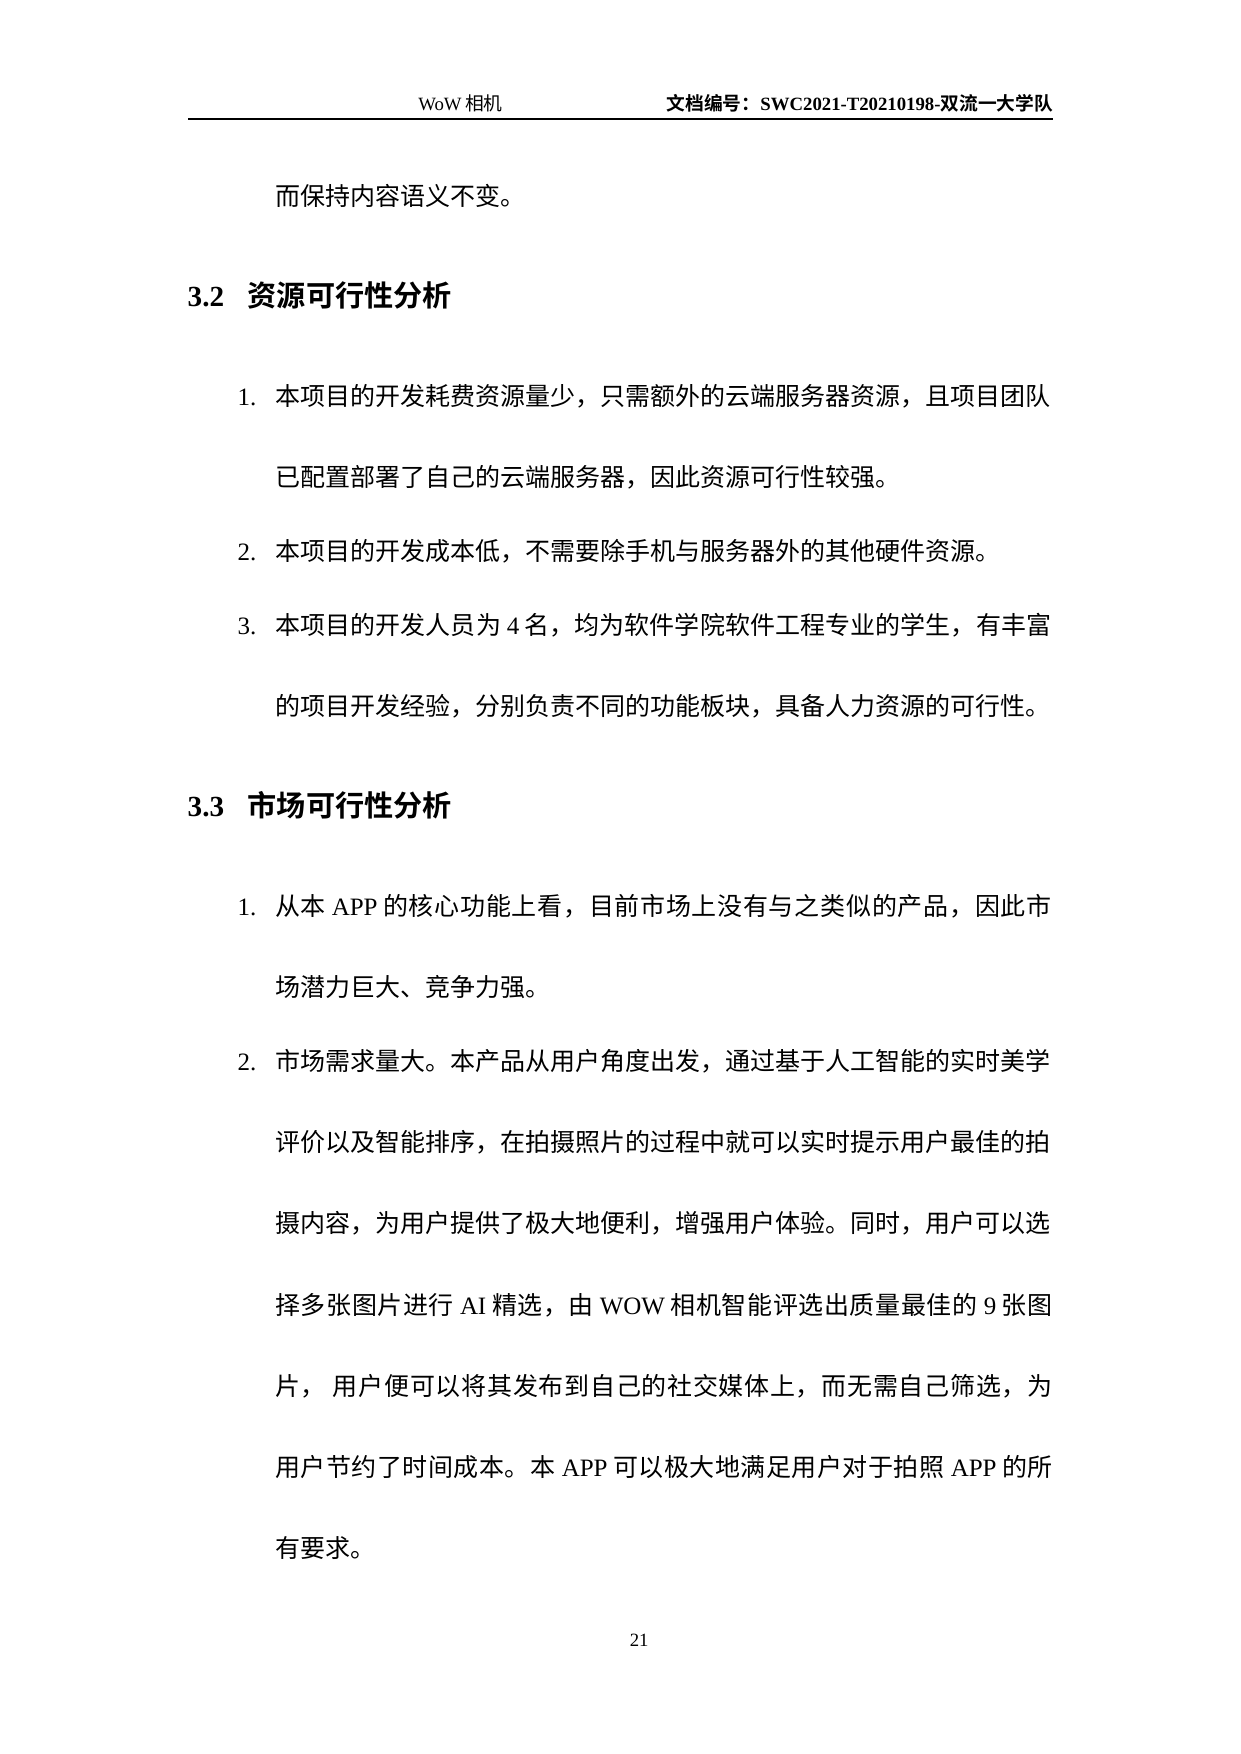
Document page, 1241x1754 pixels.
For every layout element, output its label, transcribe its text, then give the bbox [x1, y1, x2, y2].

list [237, 162, 1053, 227]
subtitle 资源可行性分析 [187, 261, 1053, 326]
list 市场需求量大。本产品从用户角度出发，通过基于人工智能的实时美学评价以及智能排序，在拍摄照片的过程中就可以实时提示用户最佳的拍摄内容，为用户提供了极大地便利，增强用户体验。同时，用户可以选择多张图片进行AI精选，由WOW相机智能评选出质量最佳的9张图片， 用户便可以将其发布到自己的社交媒体上，而无需自己筛选，为用户节约了时间成本。本APP可以极大地满足用户对于拍照APP的所有要求。 [237, 1027, 1053, 1579]
subtitle 市场可行性分析 [187, 771, 1053, 836]
list 从本APP的核心功能上看，目前市场上没有与之类似的产品，因此市场潜力巨大、竞争力强。 [237, 872, 1053, 1018]
list 本项目的开发人员为4名，均为软件学院软件工程专业的学生，有丰富的项目开发经验，分别负责不同的功能板块，具备人力资源的可行性。 [237, 591, 1053, 737]
list 本项目的开发成本低，不需要除手机与服务器外的其他硬件资源。 [237, 517, 1053, 582]
list 本项目的开发耗费资源量少，只需额外的云端服务器资源，且项目团队已配置部署了自己的云端服务器，因此资源可行性较强。 [237, 362, 1053, 508]
